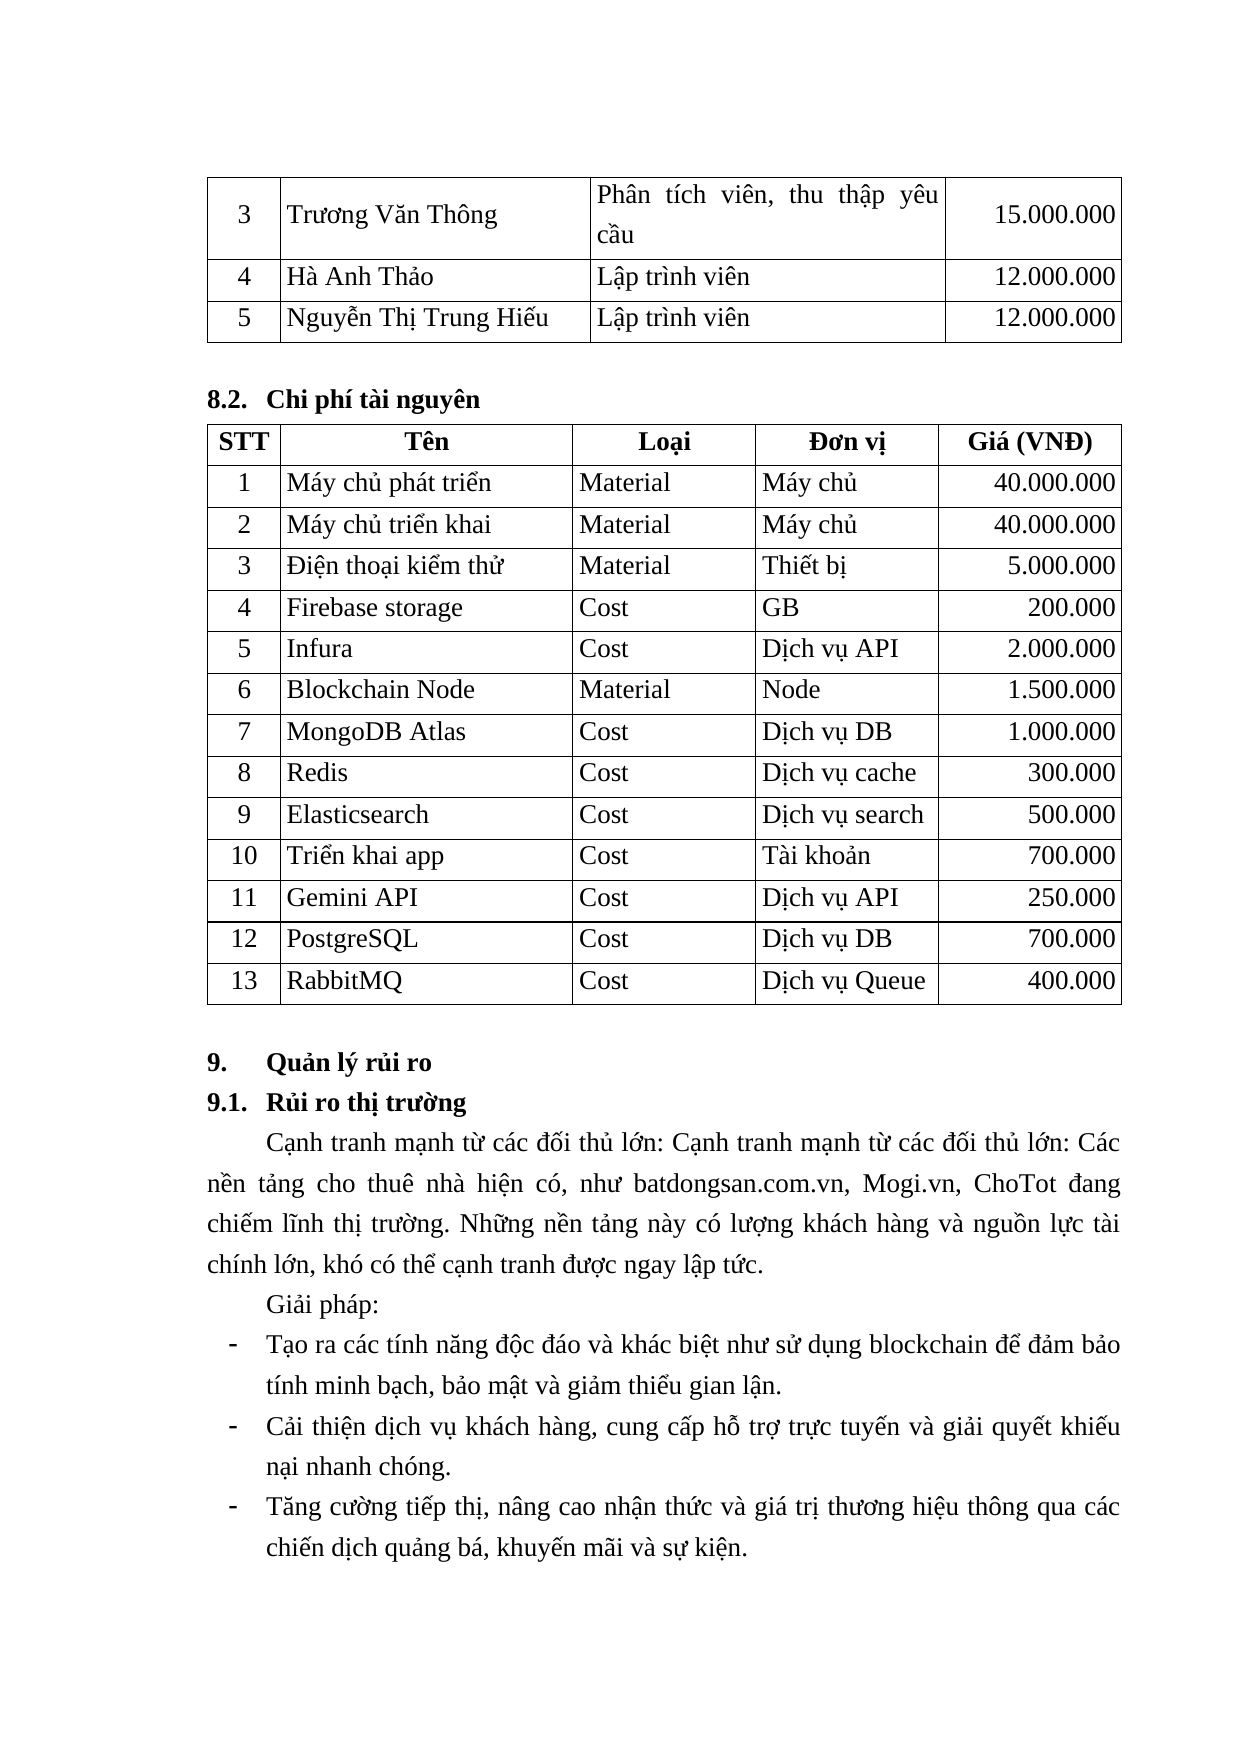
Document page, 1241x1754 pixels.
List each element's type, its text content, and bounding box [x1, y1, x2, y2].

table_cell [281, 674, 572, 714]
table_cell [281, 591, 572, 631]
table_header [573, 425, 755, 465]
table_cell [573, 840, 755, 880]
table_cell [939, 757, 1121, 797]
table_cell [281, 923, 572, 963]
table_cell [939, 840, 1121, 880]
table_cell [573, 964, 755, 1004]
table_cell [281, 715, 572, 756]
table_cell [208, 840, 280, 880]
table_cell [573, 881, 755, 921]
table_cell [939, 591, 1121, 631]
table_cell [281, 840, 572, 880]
table_cell Lập trình viên [591, 302, 945, 342]
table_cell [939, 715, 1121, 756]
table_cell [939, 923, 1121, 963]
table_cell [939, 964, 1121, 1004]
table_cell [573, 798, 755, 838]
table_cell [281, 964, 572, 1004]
list Quản lý rủi ro [207, 1046, 1122, 1077]
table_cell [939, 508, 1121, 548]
table_cell Hà Anh Thảo [281, 260, 590, 301]
table_cell 4 [208, 260, 280, 301]
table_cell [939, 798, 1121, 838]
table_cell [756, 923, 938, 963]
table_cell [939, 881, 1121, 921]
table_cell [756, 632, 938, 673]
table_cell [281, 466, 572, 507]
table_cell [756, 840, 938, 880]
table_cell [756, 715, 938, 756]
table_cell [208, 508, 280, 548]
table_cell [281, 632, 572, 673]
list Rủi ro thị trường [207, 1086, 1122, 1117]
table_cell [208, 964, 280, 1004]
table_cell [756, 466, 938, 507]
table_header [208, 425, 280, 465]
list Tạo ra các tính năng độc đáo và khác biệt như sử dụng blockchain để đảm bảo tính minh bạch, bảo mật và giảm thiểu gian lận. [228, 1329, 1122, 1400]
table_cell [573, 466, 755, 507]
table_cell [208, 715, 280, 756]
table_cell Trương Văn Thông [281, 178, 590, 259]
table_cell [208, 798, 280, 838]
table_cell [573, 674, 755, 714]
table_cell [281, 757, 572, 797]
table_cell 3 [208, 178, 280, 259]
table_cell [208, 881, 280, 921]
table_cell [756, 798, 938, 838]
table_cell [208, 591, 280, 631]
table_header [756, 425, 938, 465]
table_cell 12.000.000 [946, 260, 1121, 301]
table_cell 15.000.000 [946, 178, 1121, 259]
table_cell Nguyễn Thị Trung Hiếu [281, 302, 590, 342]
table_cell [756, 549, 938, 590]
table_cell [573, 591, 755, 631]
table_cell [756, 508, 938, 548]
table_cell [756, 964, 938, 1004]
table_cell Lập trình viên [591, 260, 945, 301]
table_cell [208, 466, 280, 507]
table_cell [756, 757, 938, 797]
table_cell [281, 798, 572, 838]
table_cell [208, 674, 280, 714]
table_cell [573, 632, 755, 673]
list Tăng cường tiếp thị, nâng cao nhận thức và giá trị thương hiệu thông qua các chiến dịch quảng bá, khuyến mãi và sự kiện. [228, 1491, 1122, 1562]
table_cell 5 [208, 302, 280, 342]
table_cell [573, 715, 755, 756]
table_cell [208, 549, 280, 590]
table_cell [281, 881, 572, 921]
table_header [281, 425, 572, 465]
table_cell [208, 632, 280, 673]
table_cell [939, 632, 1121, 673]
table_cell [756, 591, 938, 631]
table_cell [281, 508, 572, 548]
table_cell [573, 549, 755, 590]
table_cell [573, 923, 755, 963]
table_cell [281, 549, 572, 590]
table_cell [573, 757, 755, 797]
table_cell Phân tích viên, thu thập yêu cầu [591, 178, 945, 259]
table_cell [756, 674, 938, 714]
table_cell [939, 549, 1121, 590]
list Giải pháp: [207, 1288, 1122, 1319]
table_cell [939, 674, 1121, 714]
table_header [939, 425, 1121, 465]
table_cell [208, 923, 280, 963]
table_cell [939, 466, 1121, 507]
list Cải thiện dịch vụ khách hàng, cung cấp hỗ trợ trực tuyến và giải quyết khiếu nại nhanh chóng. [228, 1409, 1122, 1481]
list Chi phí tài nguyên [207, 383, 1122, 414]
table_cell 12.000.000 [946, 302, 1121, 342]
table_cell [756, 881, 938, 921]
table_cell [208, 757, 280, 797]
list Cạnh tranh mạnh từ các đối thủ lớn: Cạnh tranh mạnh từ các đối thủ lớn: Các nền tảng cho thuê nhà hiện có, như batdongsan.com.vn, Mogi.vn, ChoTot đang chiếm lĩnh thị trường. Những nền tảng này có lượng khách hàng và nguồn lực tài chính lớn, khó có thể cạnh tranh được ngay lập tức. [207, 1127, 1122, 1279]
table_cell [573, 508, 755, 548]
